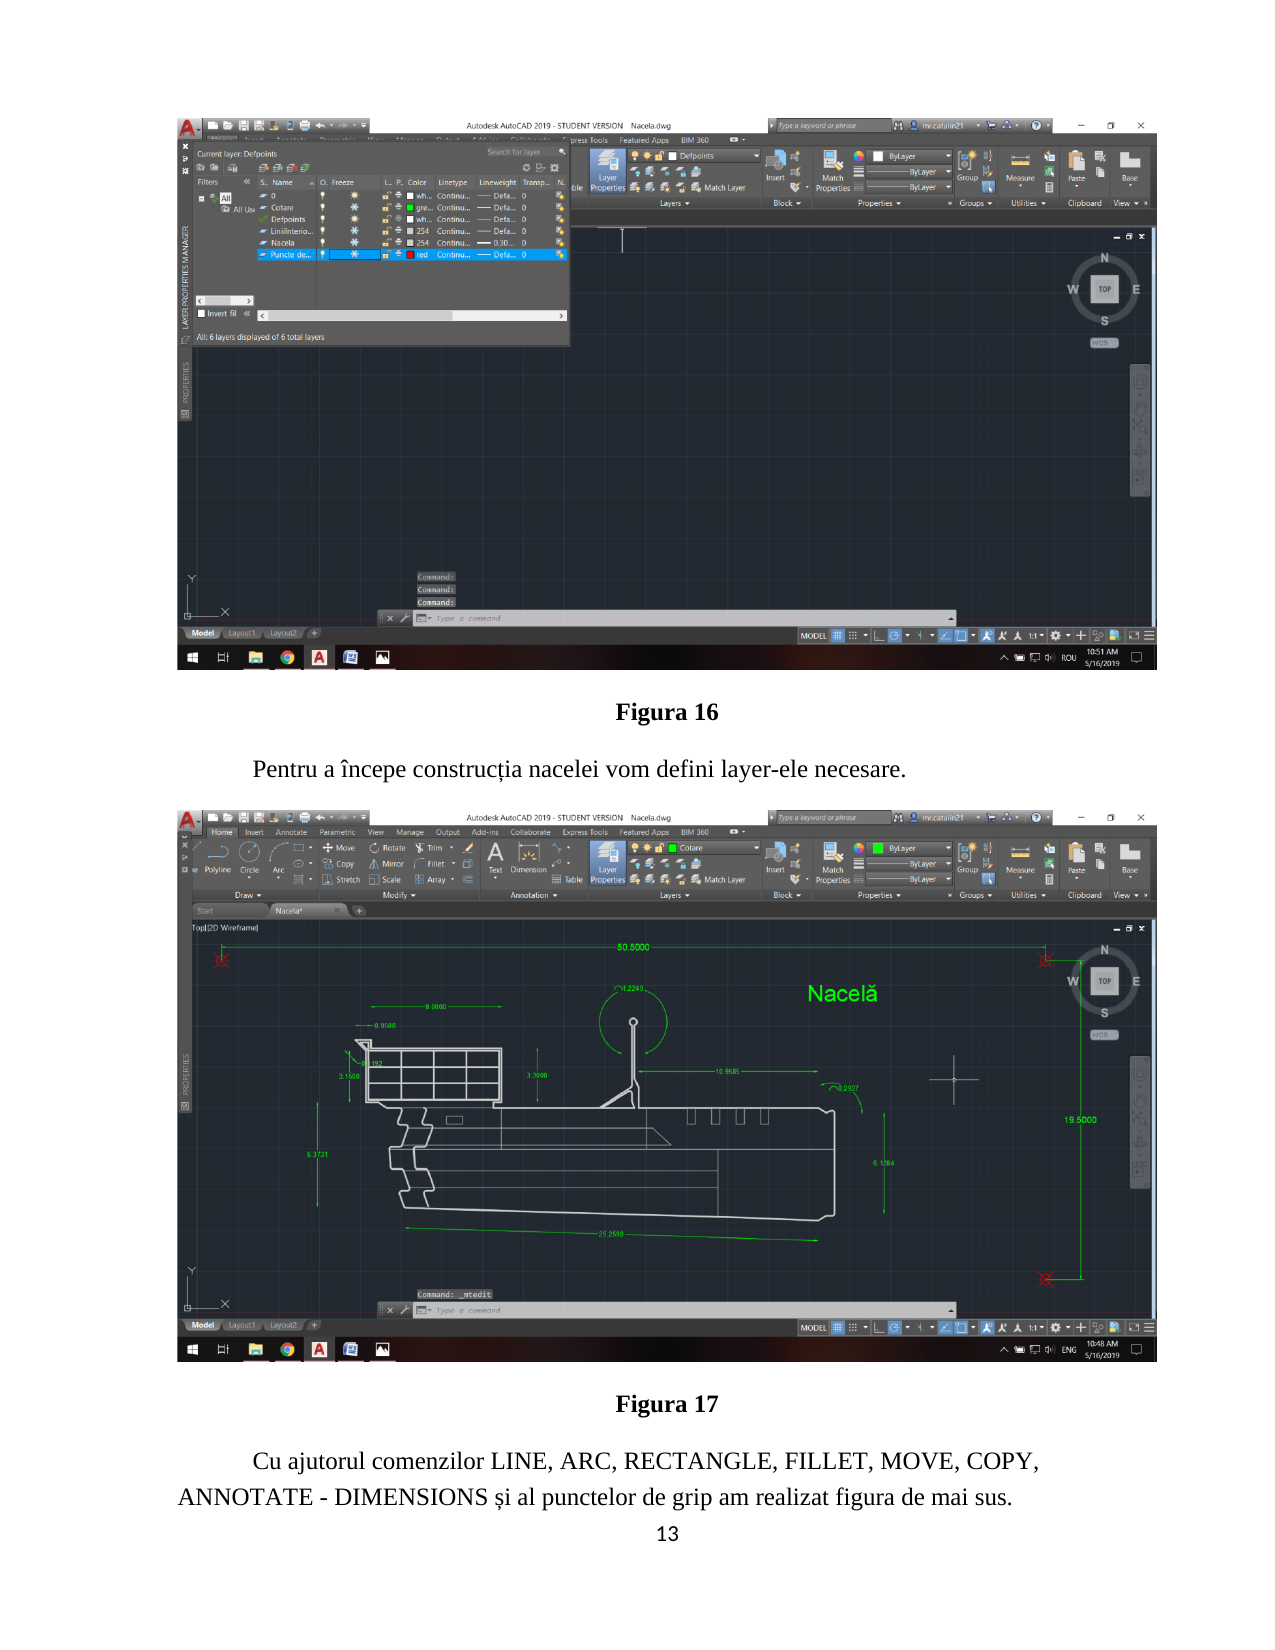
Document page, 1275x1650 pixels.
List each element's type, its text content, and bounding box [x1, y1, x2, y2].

picture [177, 810, 1157, 1362]
text Pentru a începe construcția nacelei vom defini layer-ele necesare. [177, 754, 1157, 783]
text Figura 16 [177, 697, 1157, 726]
text Cu ajutorul comenzilor LINE, ARC, RECTANGLE, FILLET, MOVE, COPY, ANNOTATE - DIMENSIONS și al punctelor de grip am realizat figura de mai sus. [177, 1446, 1157, 1511]
picture [177, 118, 1157, 670]
text Figura 17 [177, 1389, 1157, 1418]
